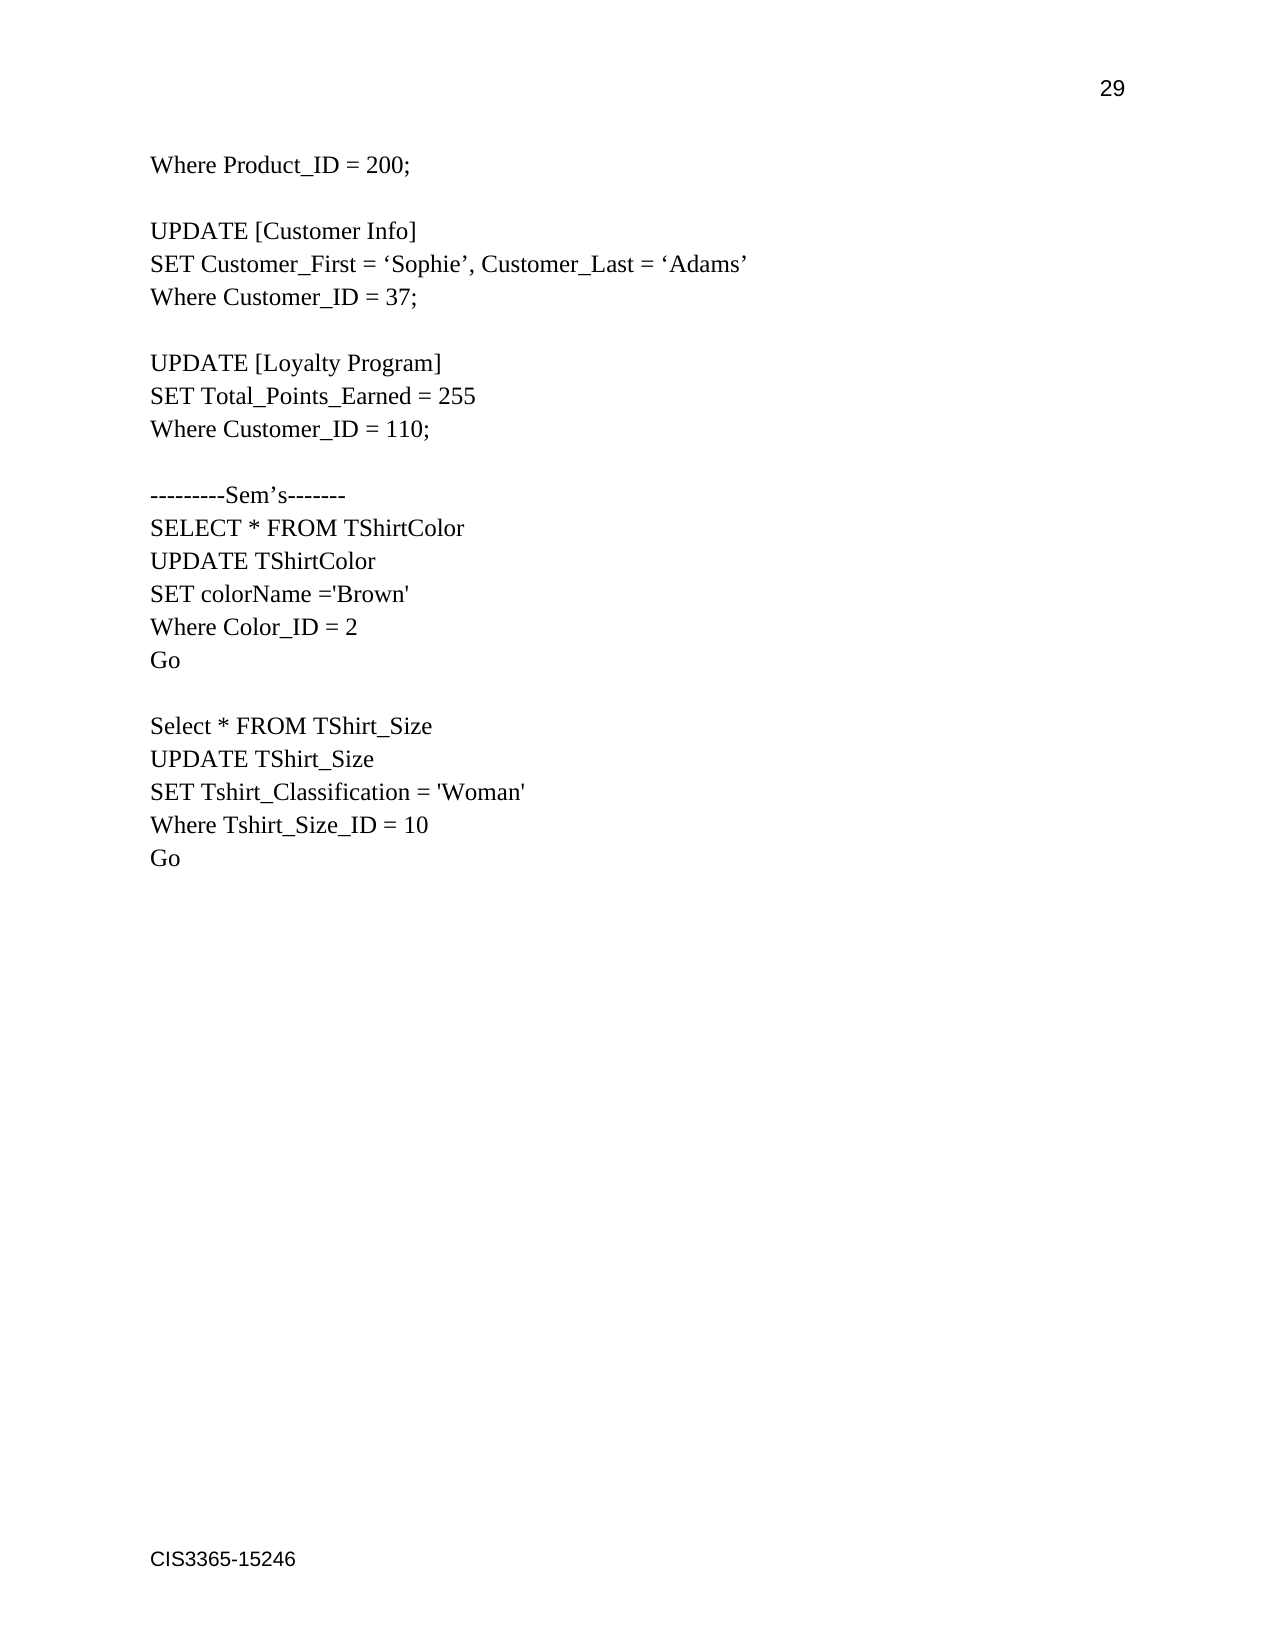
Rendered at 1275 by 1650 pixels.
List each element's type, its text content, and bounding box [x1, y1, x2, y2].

text Where Tshirt_Size_ID = 10 [150, 810, 1125, 839]
text SET Customer_First = ‘Sophie’, Customer_Last = ‘Adams’ [150, 249, 1125, 278]
text Where Customer_ID = 37; [150, 282, 1125, 311]
text SET colorName ='Brown' [150, 579, 1125, 608]
text SELECT * FROM TShirtColor [150, 513, 1125, 542]
text UPDATE [Loyalty Program] [150, 348, 1125, 377]
text UPDATE TShirt_Size [150, 744, 1125, 773]
text Where Product_ID = 200; [150, 150, 1125, 179]
text Select * FROM TShirt_Size [150, 711, 1125, 740]
text Where Customer_ID = 110; [150, 414, 1125, 443]
text UPDATE [Customer Info] [150, 216, 1125, 245]
text Go [150, 843, 1125, 872]
text SET Tshirt_Classification = 'Woman' [150, 777, 1125, 806]
text Go [150, 645, 1125, 674]
text UPDATE TShirtColor [150, 546, 1125, 575]
text SET Total_Points_Earned = 255 [150, 381, 1125, 410]
text Where Color_ID = 2 [150, 612, 1125, 641]
text ---------Sem’s------- [150, 480, 1125, 509]
